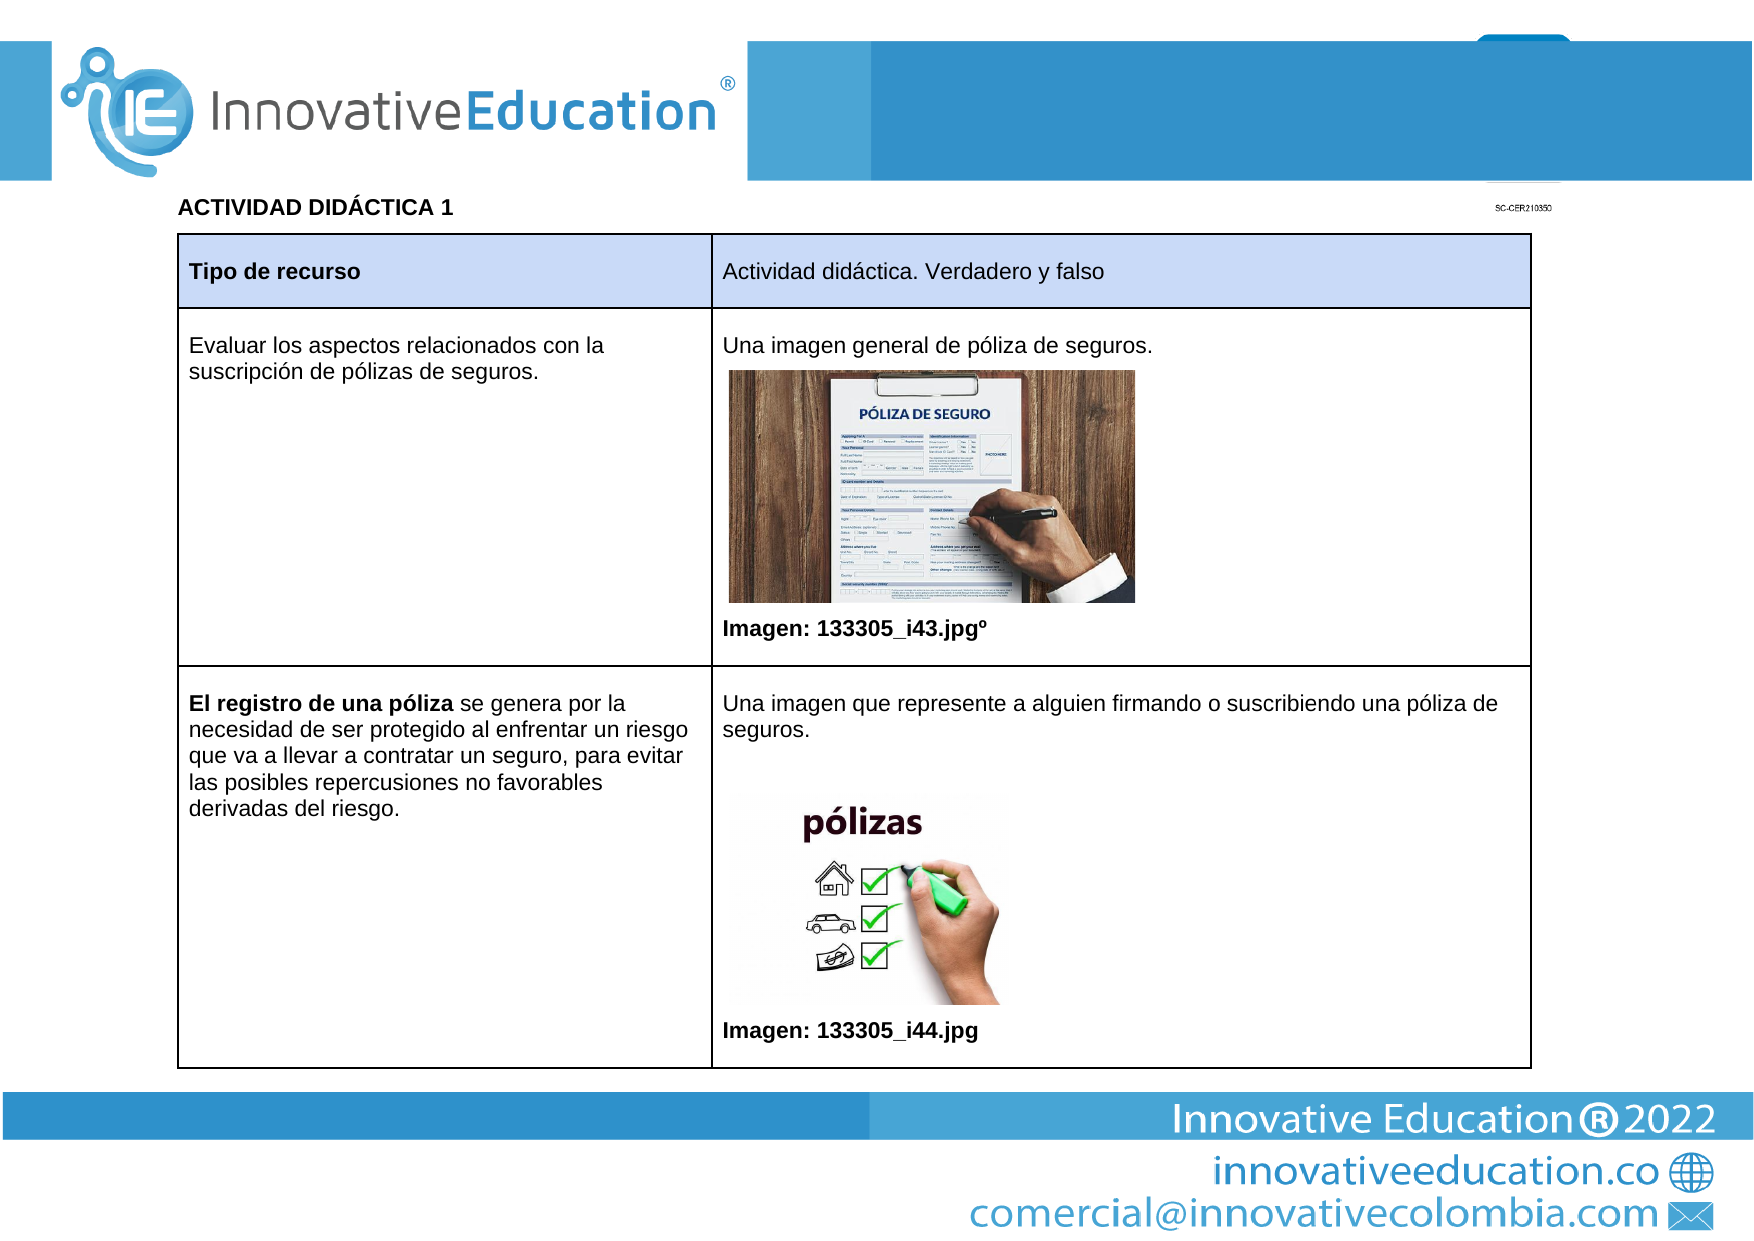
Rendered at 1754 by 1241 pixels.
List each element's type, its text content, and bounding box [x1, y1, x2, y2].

picture [0, 28, 1752, 194]
picture [728, 793, 1009, 1005]
table_cell Una imagen que represente a alguien firmando o suscribiendo una póliza de seguros. Imagen: 133305_i44.jpg [713, 667, 1530, 1067]
table_cell Evaluar los aspectos relacionados con la suscripción de pólizas de seguros. [179, 309, 711, 664]
table_header Actividad didáctica. Verdadero y falso [713, 235, 1530, 307]
picture [2, 1091, 1754, 1237]
picture [728, 370, 1136, 603]
table_header Tipo de recurso [179, 235, 711, 307]
table_cell El registro de una póliza se genera por la necesidad de ser protegido al enfrentar un riesgo que va a llevar a contratar un seguro, para evitar las posibles repercusiones no favorables derivadas del riesgo. [179, 667, 711, 1067]
table_cell Una imagen general de póliza de seguros. Imagen: 133305_i43.jpgº [713, 309, 1530, 664]
text ACTIVIDAD DIDÁCTICA 1 [177, 148, 1577, 220]
